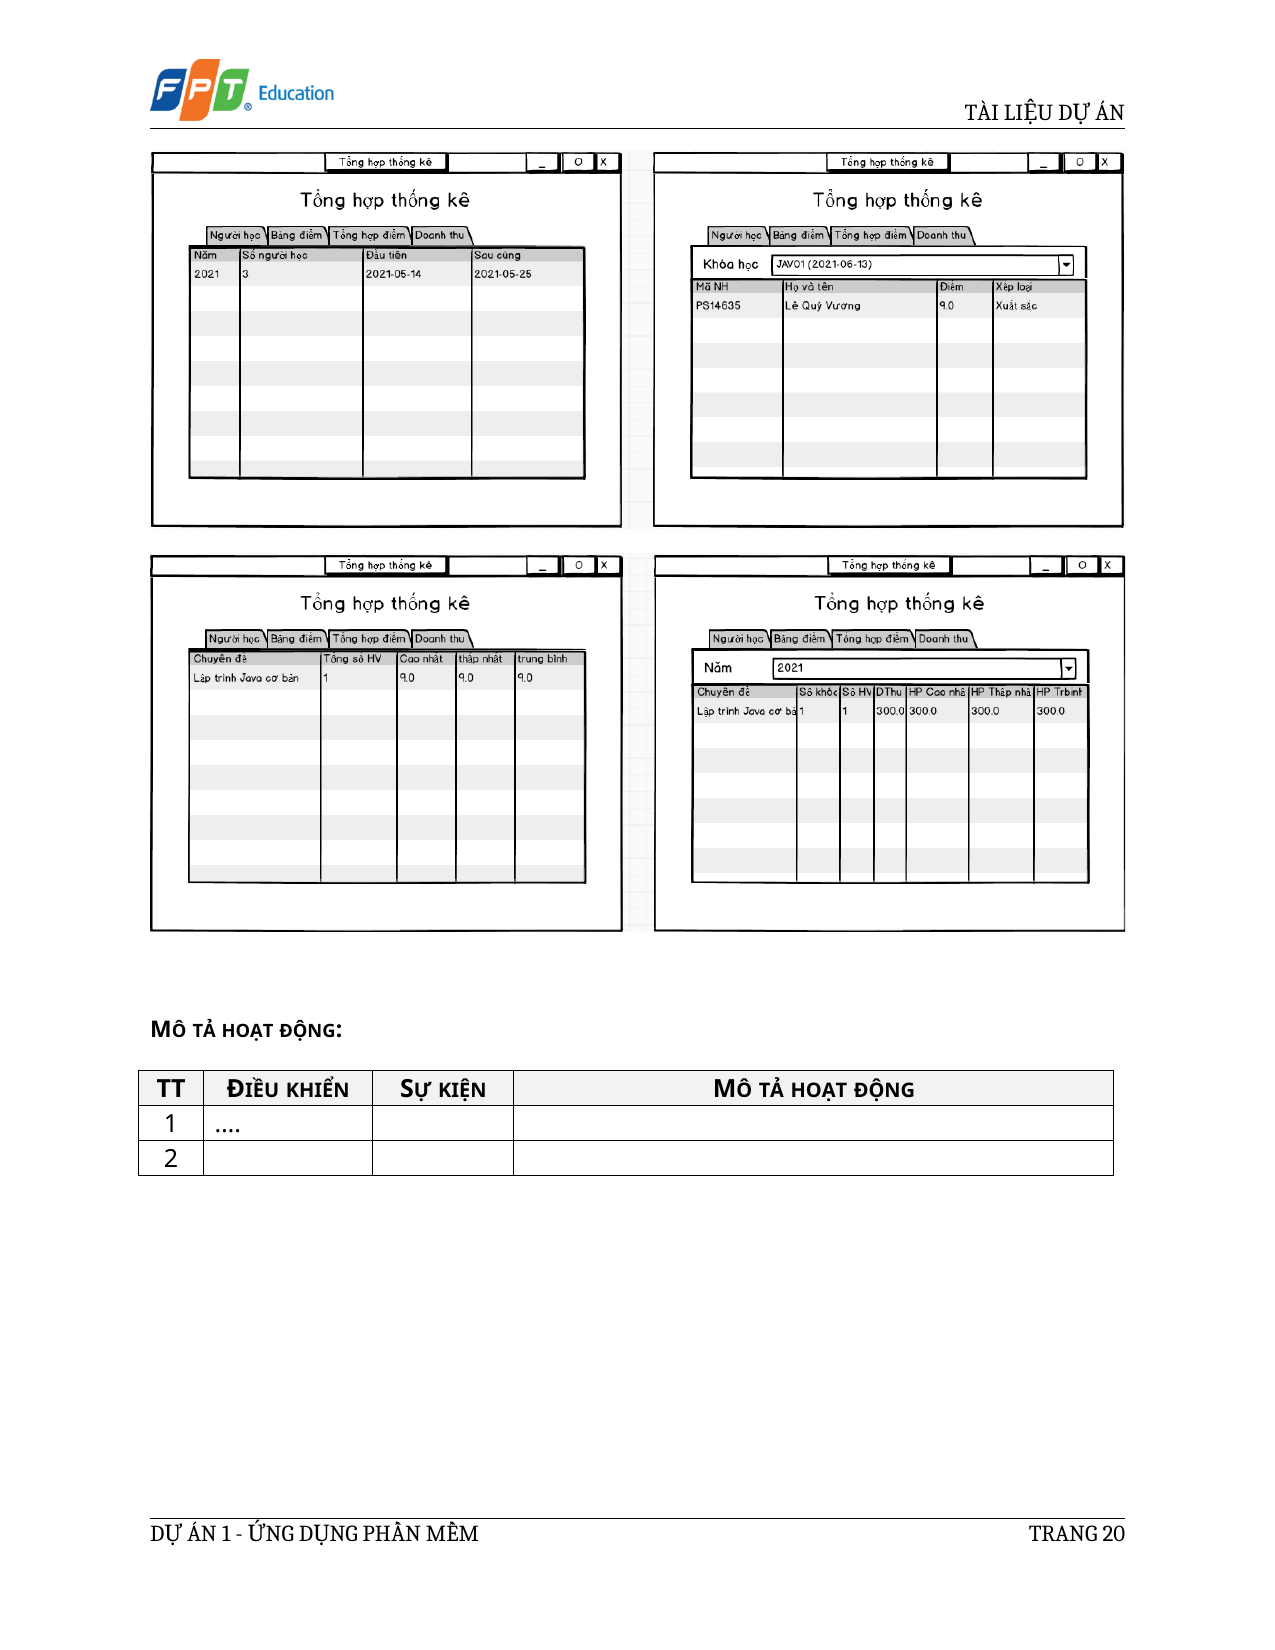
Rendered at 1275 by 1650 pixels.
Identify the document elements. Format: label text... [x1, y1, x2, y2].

table_header TT [139, 1071, 203, 1105]
text Mô tả hoạt động: [150, 1013, 1125, 1044]
table_cell 1 [139, 1106, 203, 1140]
picture [150, 59, 336, 121]
table_cell [514, 1141, 1113, 1175]
table_cell [373, 1106, 513, 1140]
table_header Mô tả hoạt động [514, 1071, 1113, 1105]
picture [150, 553, 1125, 932]
table_header Sự kiện [373, 1071, 513, 1105]
table_cell [514, 1106, 1113, 1140]
picture [150, 150, 1125, 529]
table_cell [373, 1141, 513, 1175]
table_cell …. [204, 1106, 372, 1140]
table_header Điều khiển [204, 1071, 372, 1105]
table_cell 2 [139, 1141, 203, 1175]
table_cell [204, 1141, 372, 1175]
